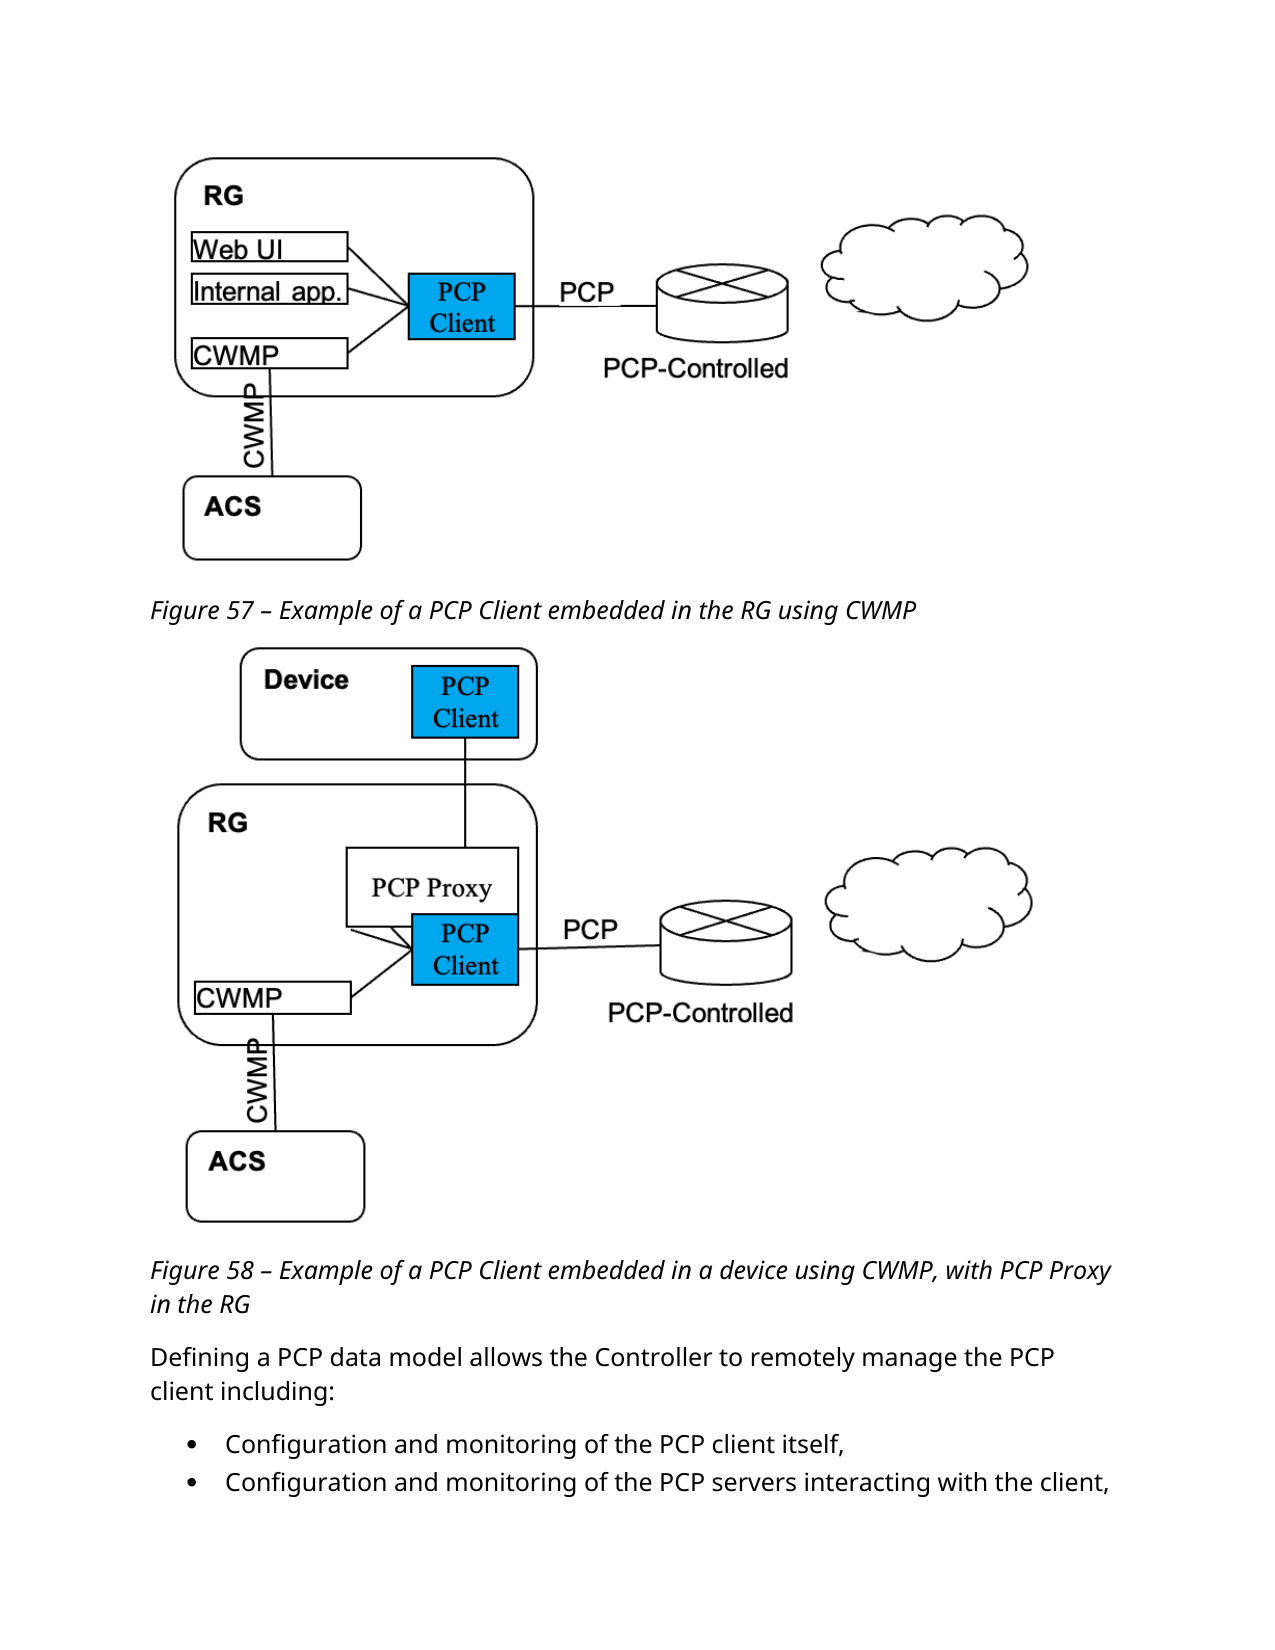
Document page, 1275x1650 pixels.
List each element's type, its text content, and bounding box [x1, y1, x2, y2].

picture [168, 150, 1044, 572]
text Figure 58 – Example of a PCP Client embedded in a device using CWMP, with PCP Proxy in the RG [150, 1253, 1125, 1321]
text Figure 57 – Example of a PCP Client embedded in the RG using CWMP [150, 593, 1125, 627]
list Configuration and monitoring of the PCP client itself, [187, 1427, 1125, 1461]
text Defining a PCP data model allows the Controller to remotely manage the PCP client including: [150, 1340, 1125, 1408]
picture [168, 639, 1044, 1232]
list Configuration and monitoring of the PCP servers interacting with the client, [187, 1464, 1125, 1498]
